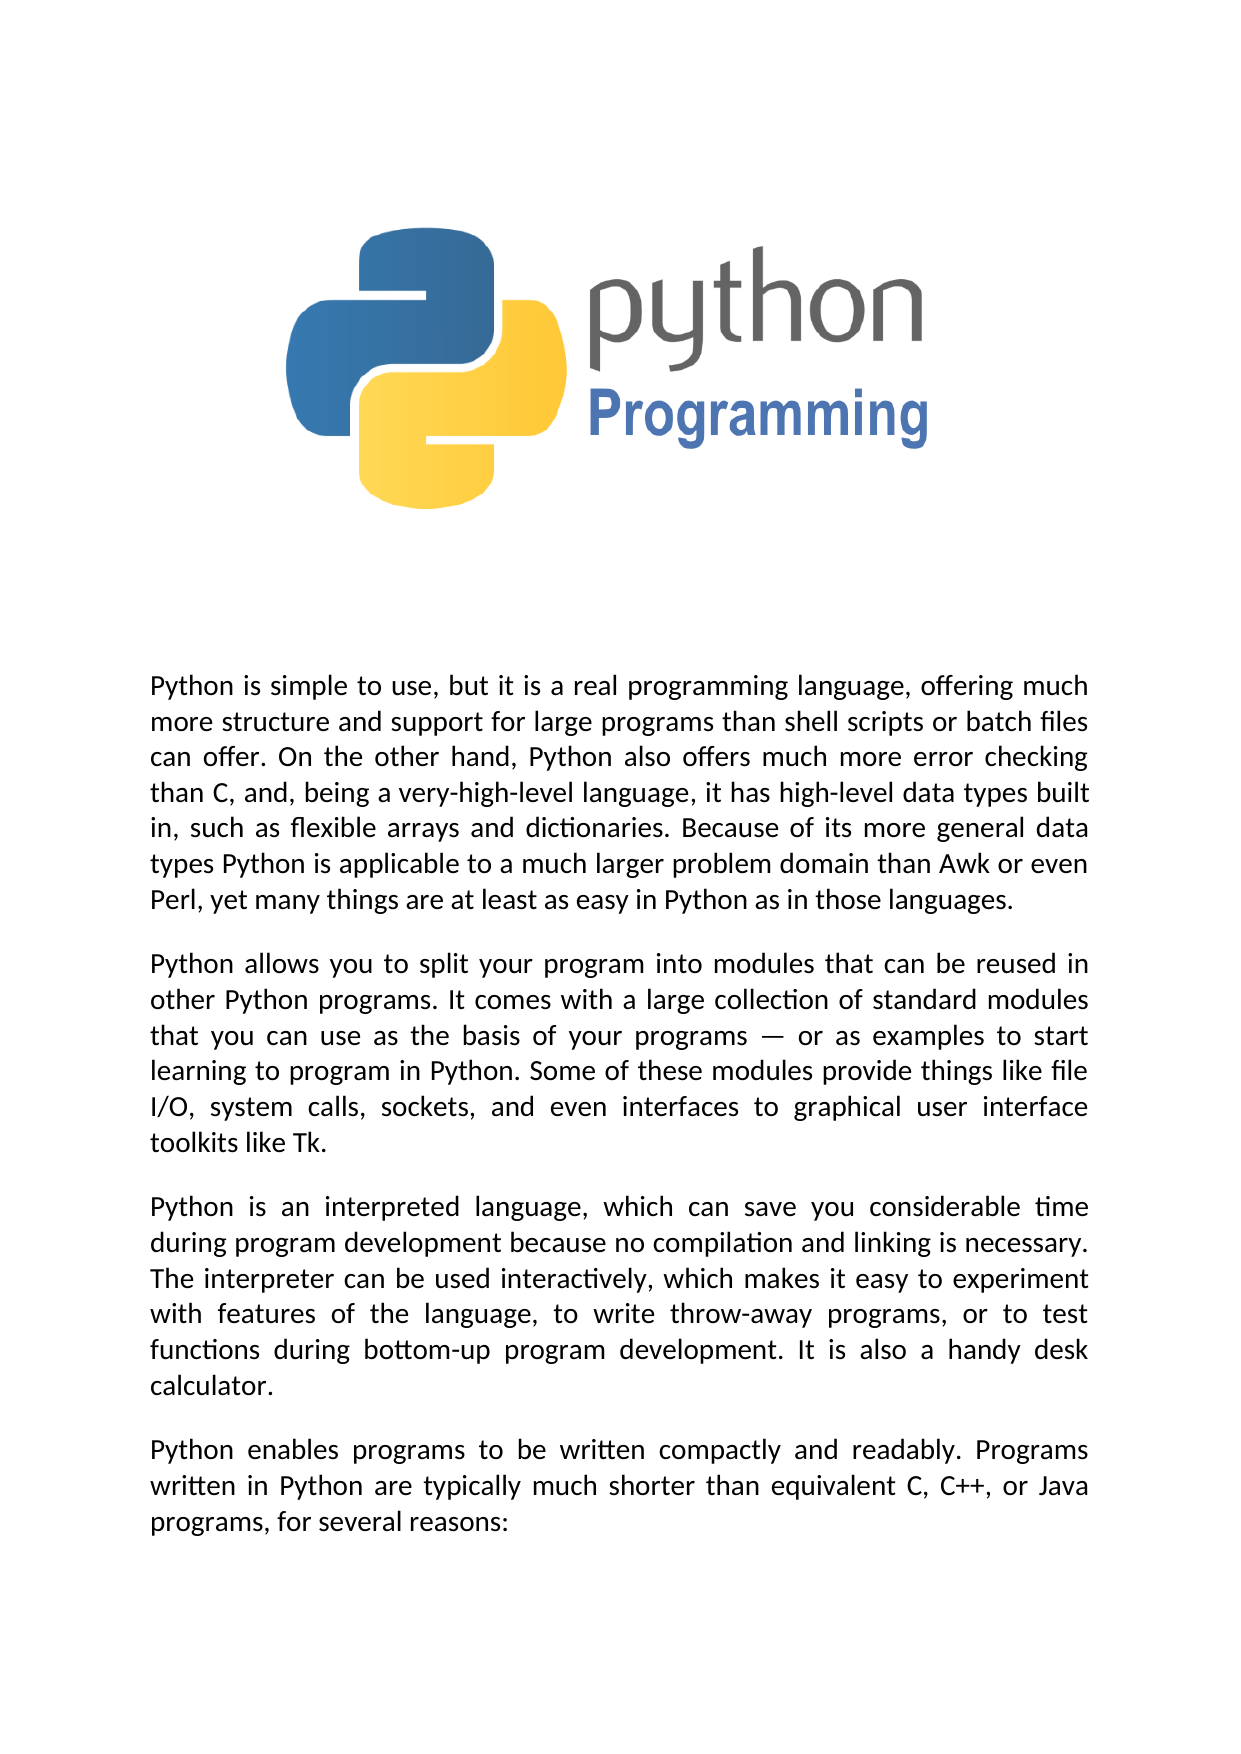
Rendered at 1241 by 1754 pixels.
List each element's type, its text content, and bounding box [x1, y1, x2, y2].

text Python is an interpreted language, which can save you considerable time during program development because no compilation and linking is necessary. The interpreter can be used interactively, which makes it easy to experiment with features of the language, to write throw-away programs, or to test functions during bottom-up program development. It is also a handy desk calculator. [150, 1188, 1090, 1402]
text Python allows you to split your program into modules that can be reused in other Python programs. It comes with a large collection of standard modules that you can use as the basis of your programs — or as examples to start learning to program in Python. Some of these modules provide things like file I/O, system calls, sockets, and even interfaces to graphical user interface toolkits like Tk. [150, 946, 1090, 1159]
text Python enables programs to be written compactly and readably. Programs written in Python are typically much shorter than equivalent C, C++, or Java programs, for several reasons: [150, 1431, 1090, 1538]
text Python is simple to use, but it is a real programming language, offering much more structure and support for large programs than shell scripts or batch files can offer. On the other hand, Python also offers much more error checking than C, and, being a very-high-level language, it has high-level data types built in, such as flexible arrays and dictionaries. Because of its more general data types Python is applicable to a much larger problem domain than Awk or even Perl, yet many things are at least as easy in Python as in those languages. [150, 667, 1090, 916]
picture [150, 150, 1091, 603]
